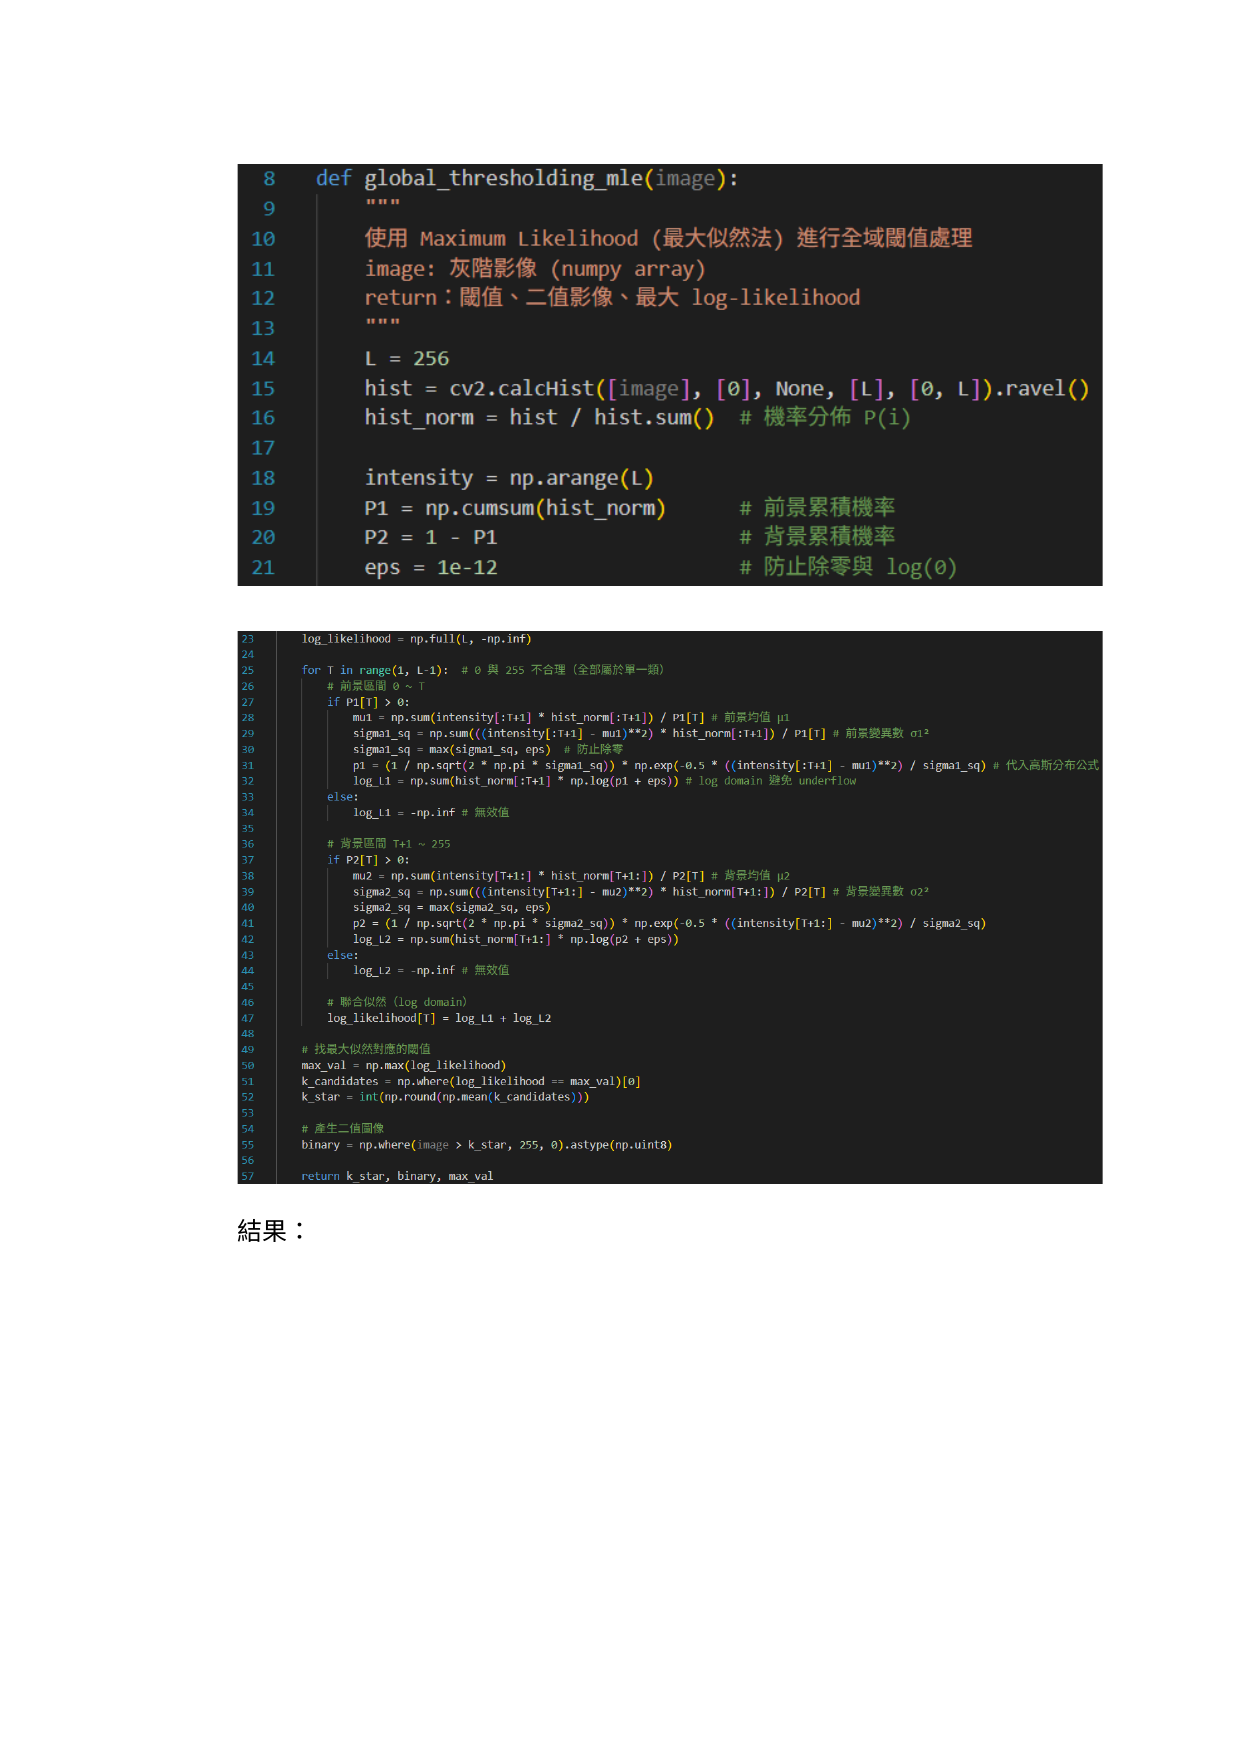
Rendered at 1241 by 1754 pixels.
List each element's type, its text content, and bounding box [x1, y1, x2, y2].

picture [237, 164, 1103, 586]
picture [237, 631, 1103, 1184]
text 結果： [187, 1210, 1053, 1248]
